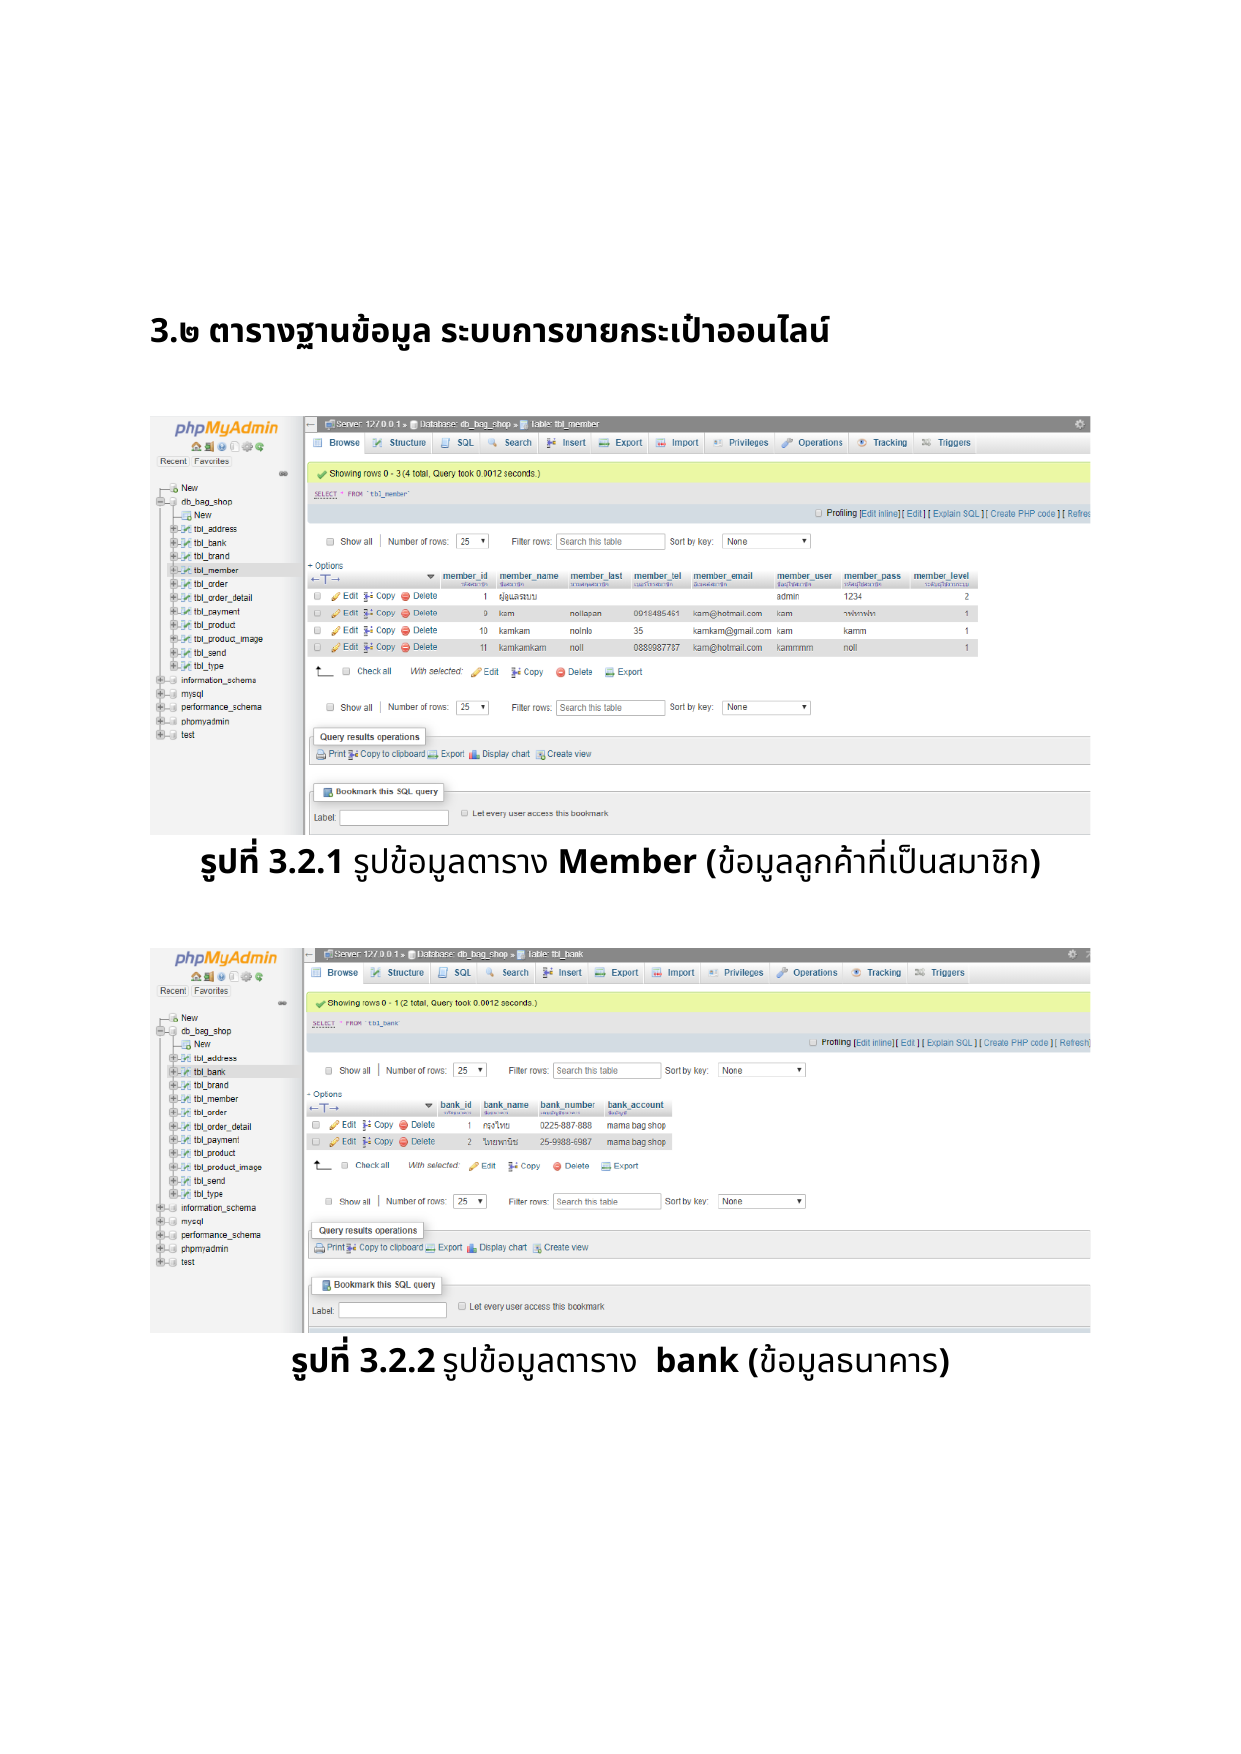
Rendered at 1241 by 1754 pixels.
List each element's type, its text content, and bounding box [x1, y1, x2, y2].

picture [150, 948, 1091, 1333]
text รูปที่ 3.2.1 รูปข้อมูลตาราง Member (ข้อมูลลูกค้าที่เป็นสมาชิก) [150, 838, 1090, 889]
text 3.๒ ตารางฐานข้อมูล ระบบการขายกระเป๋าออนไลน์ [150, 307, 1090, 357]
picture [150, 416, 1091, 835]
text รูปที่ 3.2.2รูปข้อมูลตาราง bank (ข้อมูลธนาคาร) [150, 1336, 1090, 1387]
